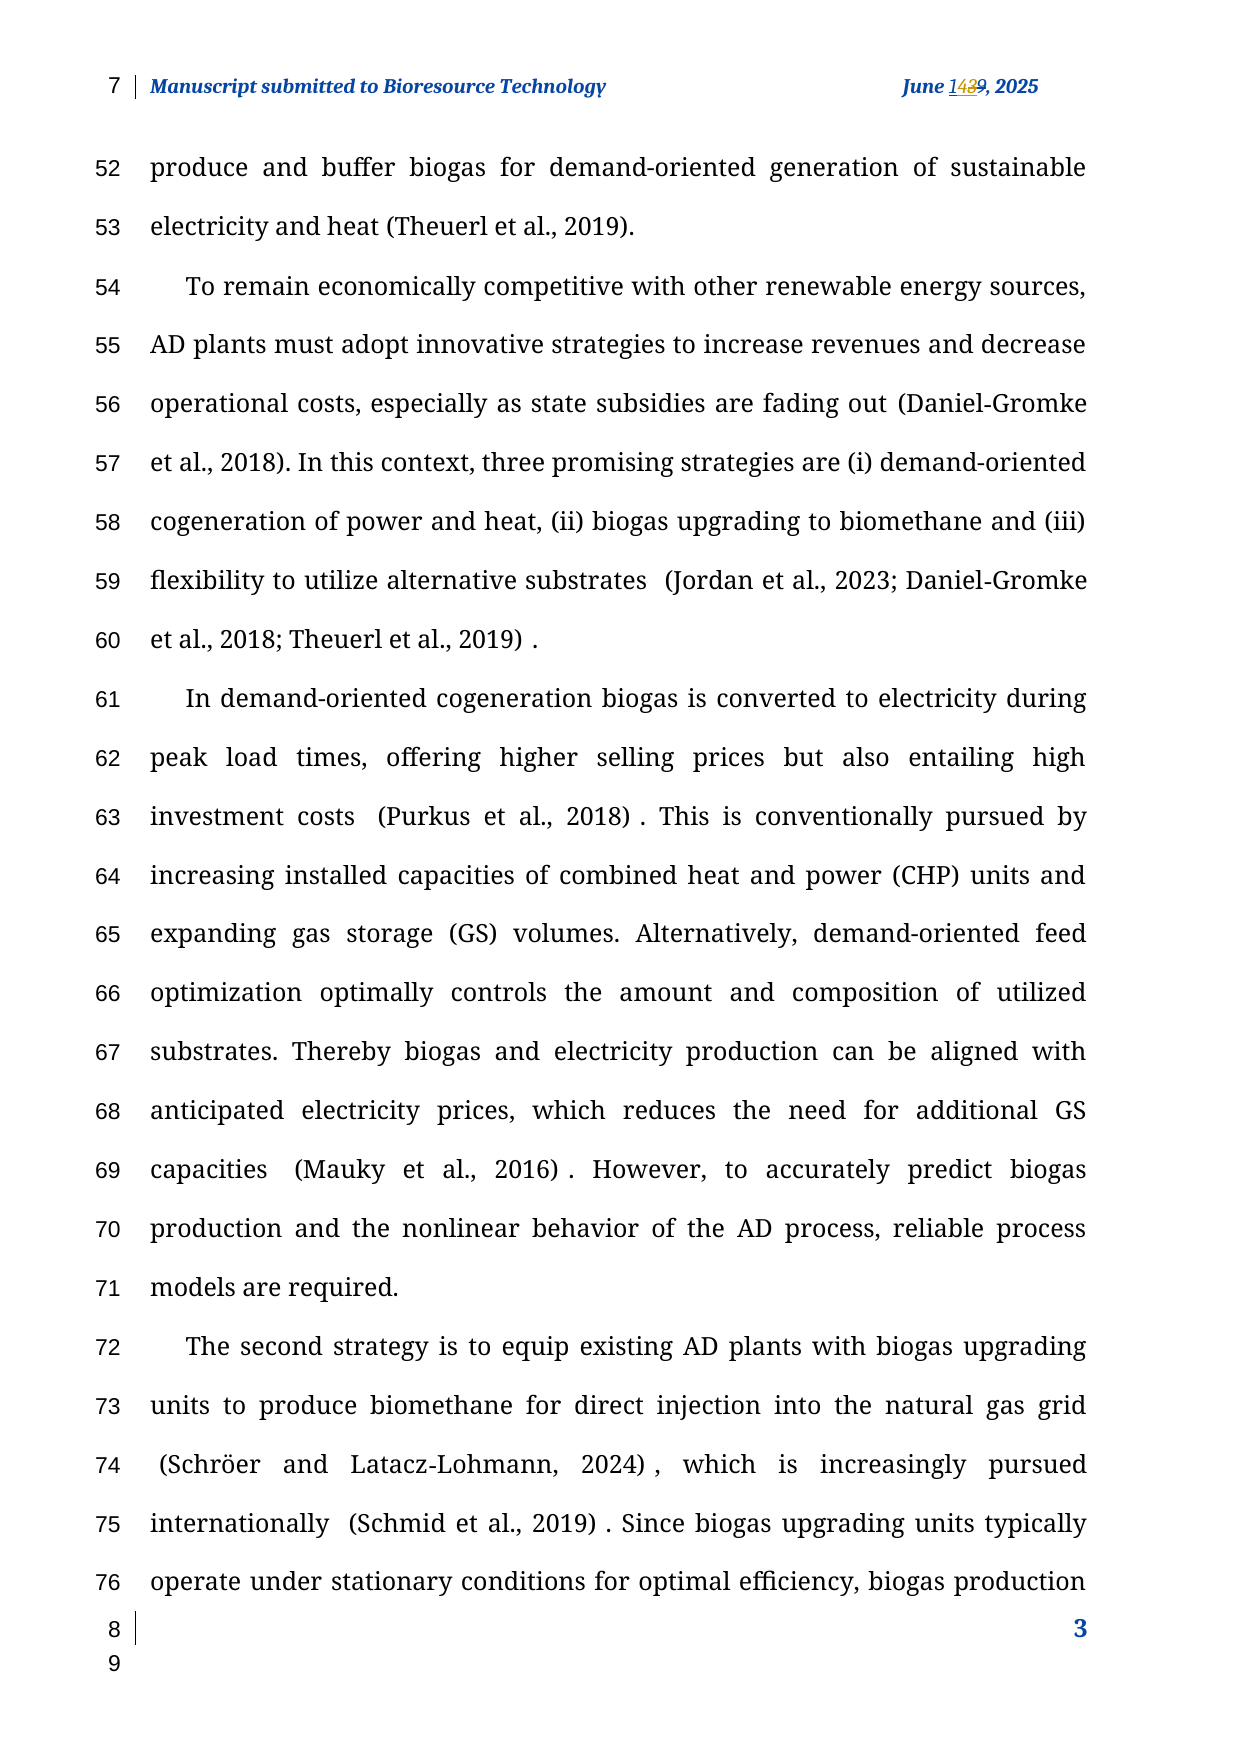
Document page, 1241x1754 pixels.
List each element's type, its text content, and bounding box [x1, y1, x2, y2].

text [150, 1329, 1087, 1598]
text In demand-oriented cogeneration biogas is converted to electricity during peak load times, offering higher selling prices but also entailing high investment costs . This is conventionally pursued by increasing installed capacities of combined heat and power (CHP) units and expanding gas storage (GS) volumes. Alternatively, demand-oriented feed optimization optimally controls the amount and composition of utilized substrates. Thereby biogas and electricity production can be aligned with anticipated electricity prices, which reduces the need for additional GS capacities . However, to accurately predict biogas production and the nonlinear behavior of the AD process, reliable process models are required. [150, 681, 1087, 1303]
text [150, 150, 1087, 243]
text To remain economically competitive with other renewable energy sources, AD plants must adopt innovative strategies to increase revenues and decrease operational costs, especially as state subsidies are fading out (Daniel‐Gromke et al., 2018). In this context, three promising strategies are (i) demand-oriented cogeneration of power and heat, (ii) biogas upgrading to biomethane and (iii) flexibility to utilize alternative substrates . [150, 268, 1087, 655]
